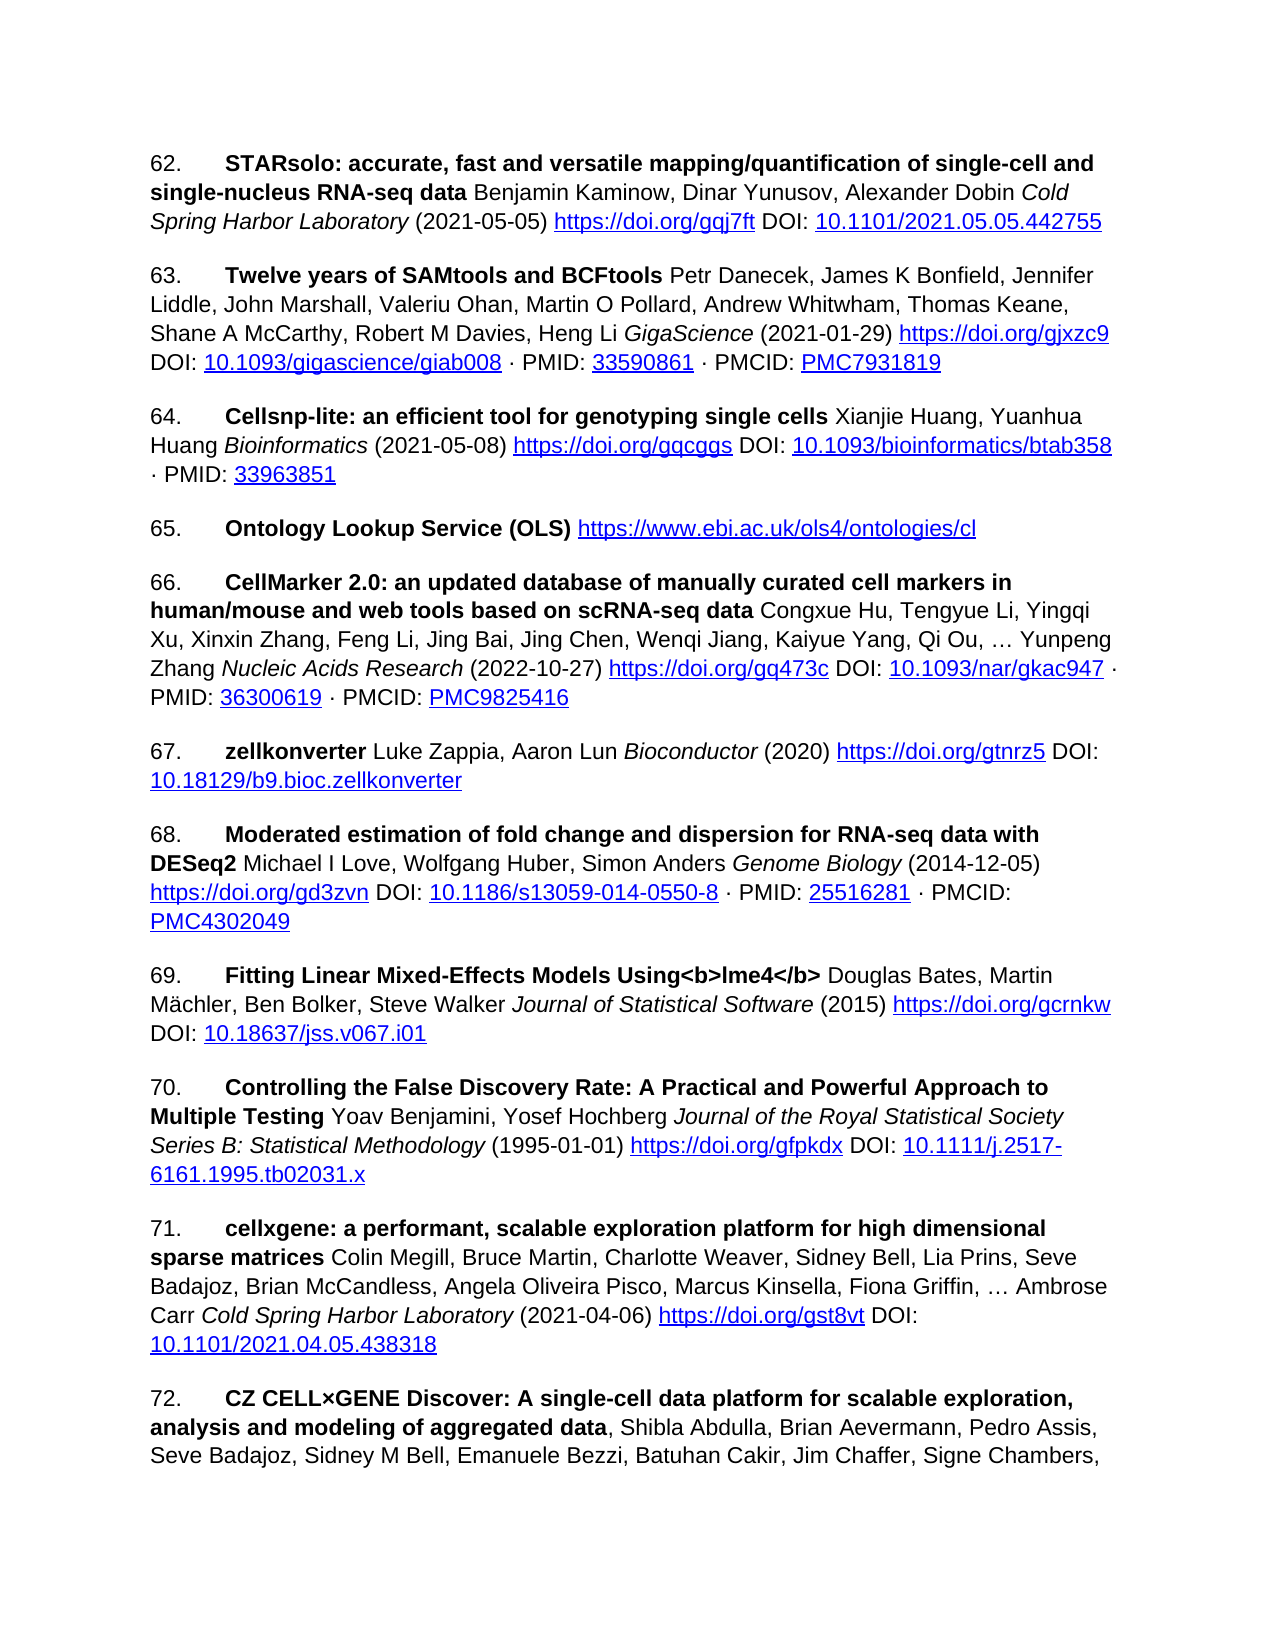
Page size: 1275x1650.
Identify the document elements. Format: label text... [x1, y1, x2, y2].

text 67. zellkonverter Luke Zappia, Aaron Lun Bioconductor (2020) https://doi.org/gtnrz5 DOI: 10.18129/b9.bioc.zellkonverter [150, 738, 1125, 794]
text 66. CellMarker 2.0: an updated database of manually curated cell markers in human/mouse and web tools based on scRNA-seq data Congxue Hu, Tengyue Li, Yingqi Xu, Xinxin Zhang, Feng Li, Jing Bai, Jing Chen, Wenqi Jiang, Kaiyue Yang, Qi Ou, … Yunpeng Zhang Nucleic Acids Research (2022-10-27) https://doi.org/gq473c DOI: 10.1093/nar/gkac947 · PMID: 36300619 · PMCID: PMC9825416 [150, 568, 1125, 711]
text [150, 1384, 1125, 1469]
text 65. Ontology Lookup Service (OLS) https://www.ebi.ac.uk/ols4/ontologies/cl [150, 514, 1125, 541]
text 70. Controlling the False Discovery Rate: A Practical and Powerful Approach to Multiple Testing Yoav Benjamini, Yosef Hochberg Journal of the Royal Statistical Society Series B: Statistical Methodology (1995-01-01) https://doi.org/gfpkdx DOI: 10.1111/j.2517-6161.1995.tb02031.x [150, 1074, 1125, 1187]
text 63. Twelve years of SAMtools and BCFtools Petr Danecek, James K Bonfield, Jennifer Liddle, John Marshall, Valeriu Ohan, Martin O Pollard, Andrew Whitwham, Thomas Keane, Shane A McCarthy, Robert M Davies, Heng Li GigaScience (2021-01-29) https://doi.org/gjxzc9 DOI: 10.1093/gigascience/giab008 · PMID: 33590861 · PMCID: PMC7931819 [150, 262, 1125, 375]
text 71. cellxgene: a performant, scalable exploration platform for high dimensional sparse matrices Colin Megill, Bruce Martin, Charlotte Weaver, Sidney Bell, Lia Prins, Seve Badajoz, Brian McCandless, Angela Oliveira Pisco, Marcus Kinsella, Fiona Griffin, … Ambrose Carr Cold Spring Harbor Laboratory (2021-04-06) https://doi.org/gst8vt DOI: 10.1101/2021.04.05.438318 [150, 1215, 1125, 1357]
text 62. STARsolo: accurate, fast and versatile mapping/quantification of single-cell and single-nucleus RNA-seq data Benjamin Kaminow, Dinar Yunusov, Alexander Dobin Cold Spring Harbor Laboratory (2021-05-05) https://doi.org/gqj7ft DOI: 10.1101/2021.05.05.442755 [150, 150, 1125, 234]
text 68. Moderated estimation of fold change and dispersion for RNA-seq data with DESeq2 Michael I Love, Wolfgang Huber, Simon Anders Genome Biology (2014-12-05) https://doi.org/gd3zvn DOI: 10.1186/s13059-014-0550-8 · PMID: 25516281 · PMCID: PMC4302049 [150, 821, 1125, 934]
text 64. Cellsnp-lite: an efficient tool for genotyping single cells Xianjie Huang, Yuanhua Huang Bioinformatics (2021-05-08) https://doi.org/gqcggs DOI: 10.1093/bioinformatics/btab358 · PMID: 33963851 [150, 403, 1125, 487]
text 69. Fitting Linear Mixed-Effects Models Using<b>lme4</b> Douglas Bates, Martin Mächler, Ben Bolker, Steve Walker Journal of Statistical Software (2015) https://doi.org/gcrnkw DOI: 10.18637/jss.v067.i01 [150, 962, 1125, 1046]
